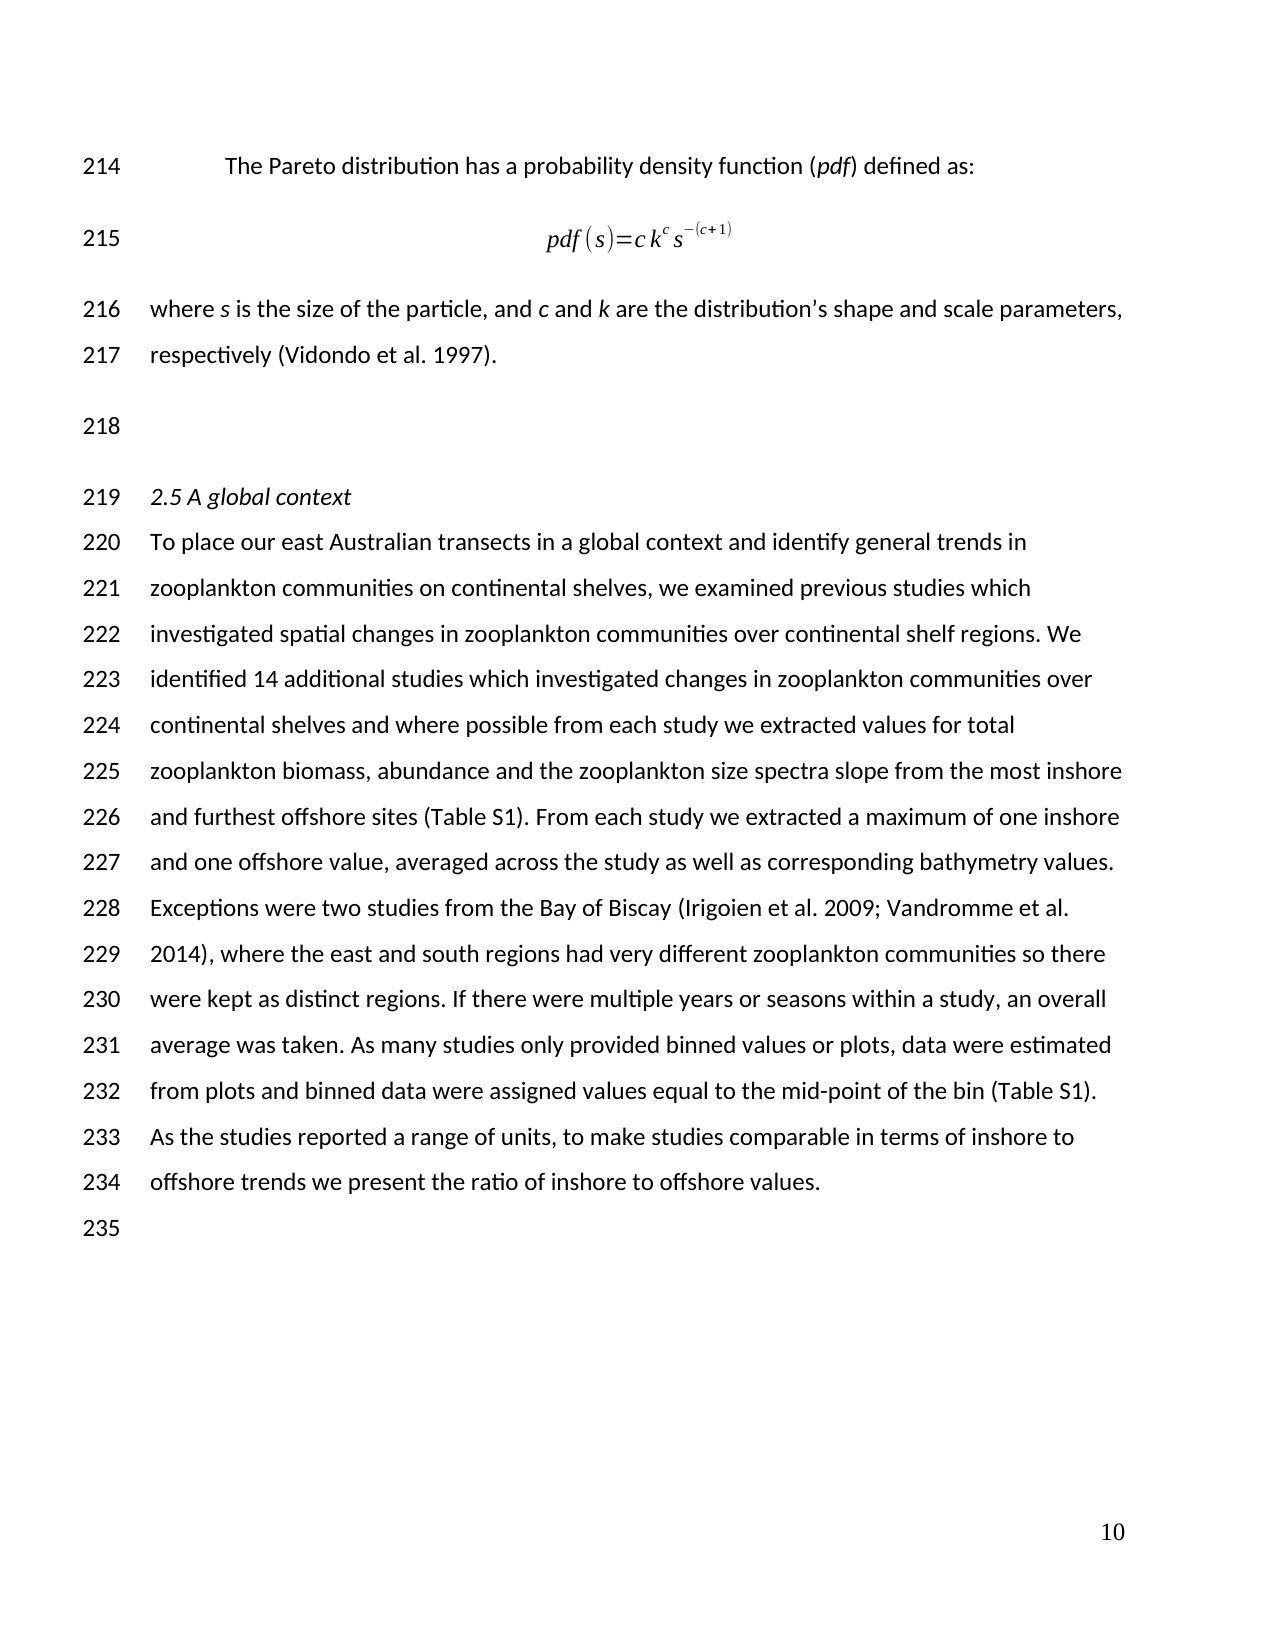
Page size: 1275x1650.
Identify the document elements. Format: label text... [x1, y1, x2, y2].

text The Pareto distribution has a probability density function (pdf) defined as: [150, 150, 1125, 181]
text To place our east Australian transects in a global context and identify general trends in zooplankton communities on continental shelves, we examined previous studies which investigated spatial changes in zooplankton communities over continental shelf regions. We identified 14 additional studies which investigated changes in zooplankton communities over continental shelves and where possible from each study we extracted values for total zooplankton biomass, abundance and the zooplankton size spectra slope from the most inshore and furthest offshore sites (Table S1). From each study we extracted a maximum of one inshore and one offshore value, averaged across the study as well as corresponding bathymetry values. Exceptions were two studies from the Bay of Biscay (Irigoien et al. 2009; Vandromme et al. 2014), where the east and south regions had very different zooplankton communities so there were kept as distinct regions. If there were multiple years or seasons within a study, an overall average was taken. As many studies only provided binned values or plots, data were estimated from plots and binned data were assigned values equal to the mid-point of the bin (Table S1). As the studies reported a range of units, to make studies comparable in terms of inshore to offshore trends we present the ratio of inshore to offshore values. [150, 526, 1125, 1197]
text where s is the size of the particle, and c and k are the distribution’s shape and scale parameters, respectively (Vidondo et al. 1997). [150, 293, 1125, 370]
text 2.5 A global context [150, 481, 1125, 511]
